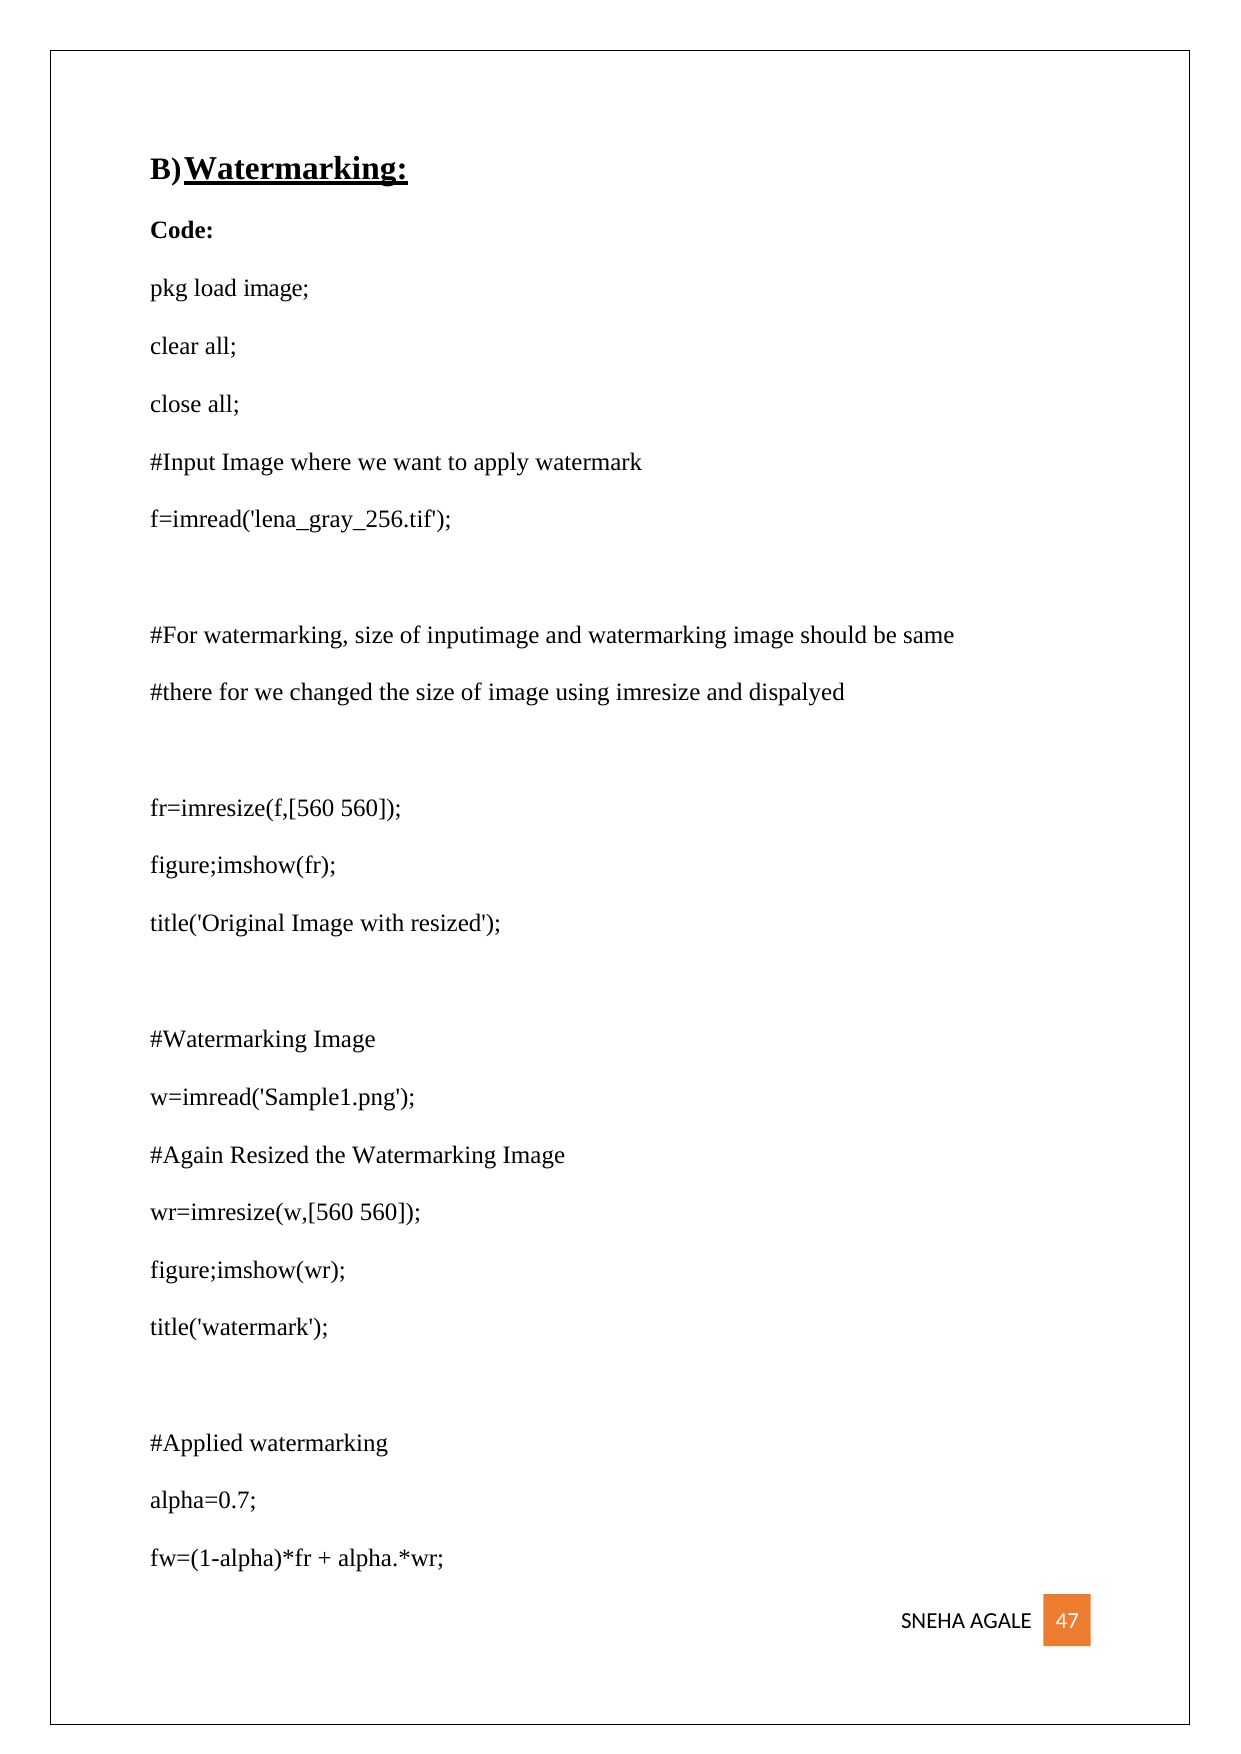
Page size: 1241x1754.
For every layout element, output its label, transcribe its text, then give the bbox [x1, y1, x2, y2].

text #Watermarking Image w=imread('Sample1.png'); [150, 1024, 417, 1111]
text #Input Image where we want to apply watermark f=imread('lena_gray_256.tif'); [150, 447, 644, 533]
text fw=(1-alpha)*fr + alpha.*wr; [150, 1543, 1138, 1572]
text fr=imresize(f,[560 560]); figure;imshow(fr); [150, 793, 403, 879]
text #Again Resized the Watermarking Image wr=imresize(w,[560 560]); figure;imshow(wr); [150, 1140, 567, 1284]
text SNEHA AGALE [102, 1606, 1032, 1634]
text title('Original Image with resized'); [150, 908, 1138, 937]
text title('watermark'); [150, 1313, 1138, 1341]
text close all; [150, 389, 1138, 417]
subtitle Code: [150, 216, 1138, 244]
text pkg load image; clear all; [150, 273, 346, 360]
text #For watermarking, size of inputimage and watermarking image should be same #there for we changed the size of image using imresize and dispalyed [150, 620, 956, 706]
text #Applied watermarking alpha=0.7; [150, 1428, 390, 1514]
subtitle Watermarking: [150, 148, 1138, 186]
